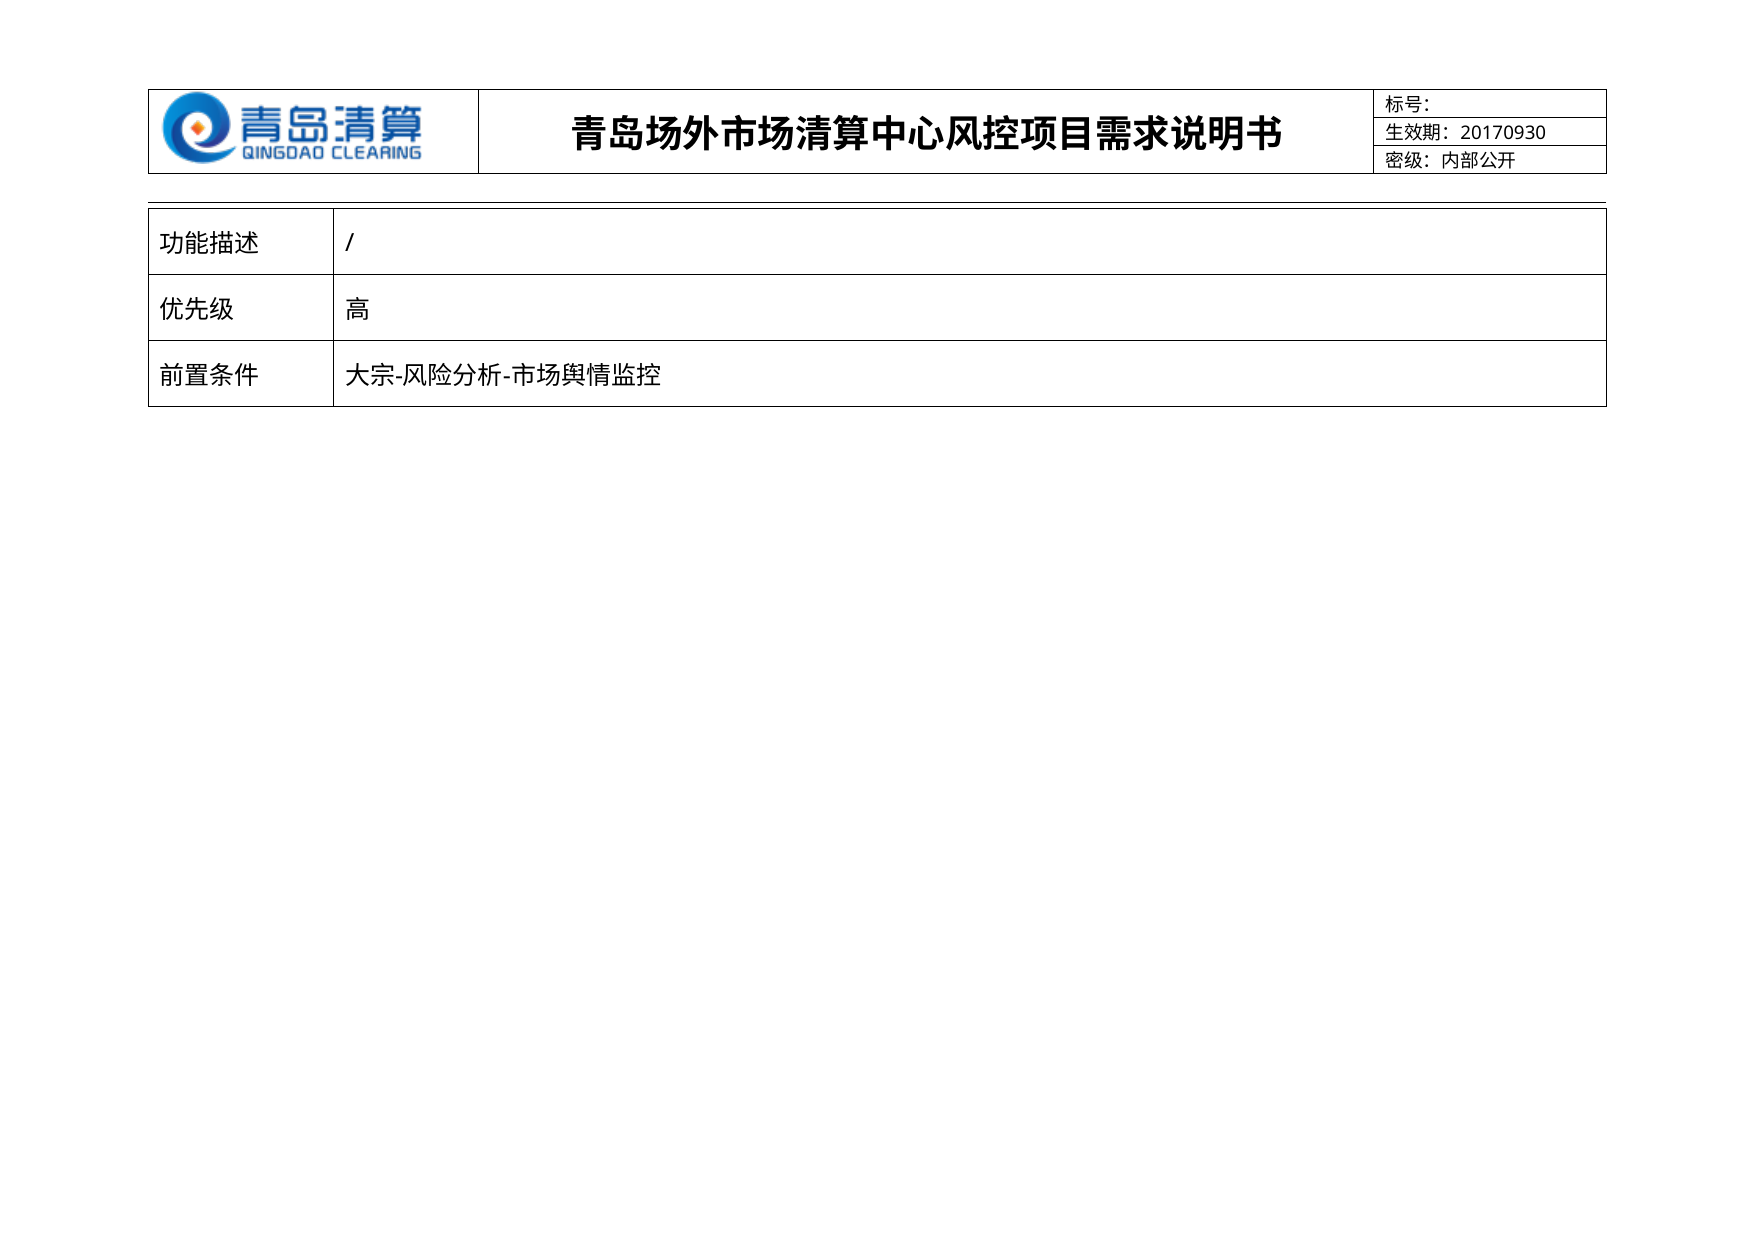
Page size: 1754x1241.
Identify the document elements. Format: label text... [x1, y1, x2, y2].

table_cell / [334, 209, 1606, 274]
picture [159, 89, 422, 164]
table_cell 优先级 [149, 275, 333, 340]
table_cell 功能描述 [149, 209, 333, 274]
table_cell 前置条件 [149, 341, 333, 406]
table_cell 大宗-风险分析-市场舆情监控 [334, 341, 1606, 406]
table_cell 高 [334, 275, 1606, 340]
